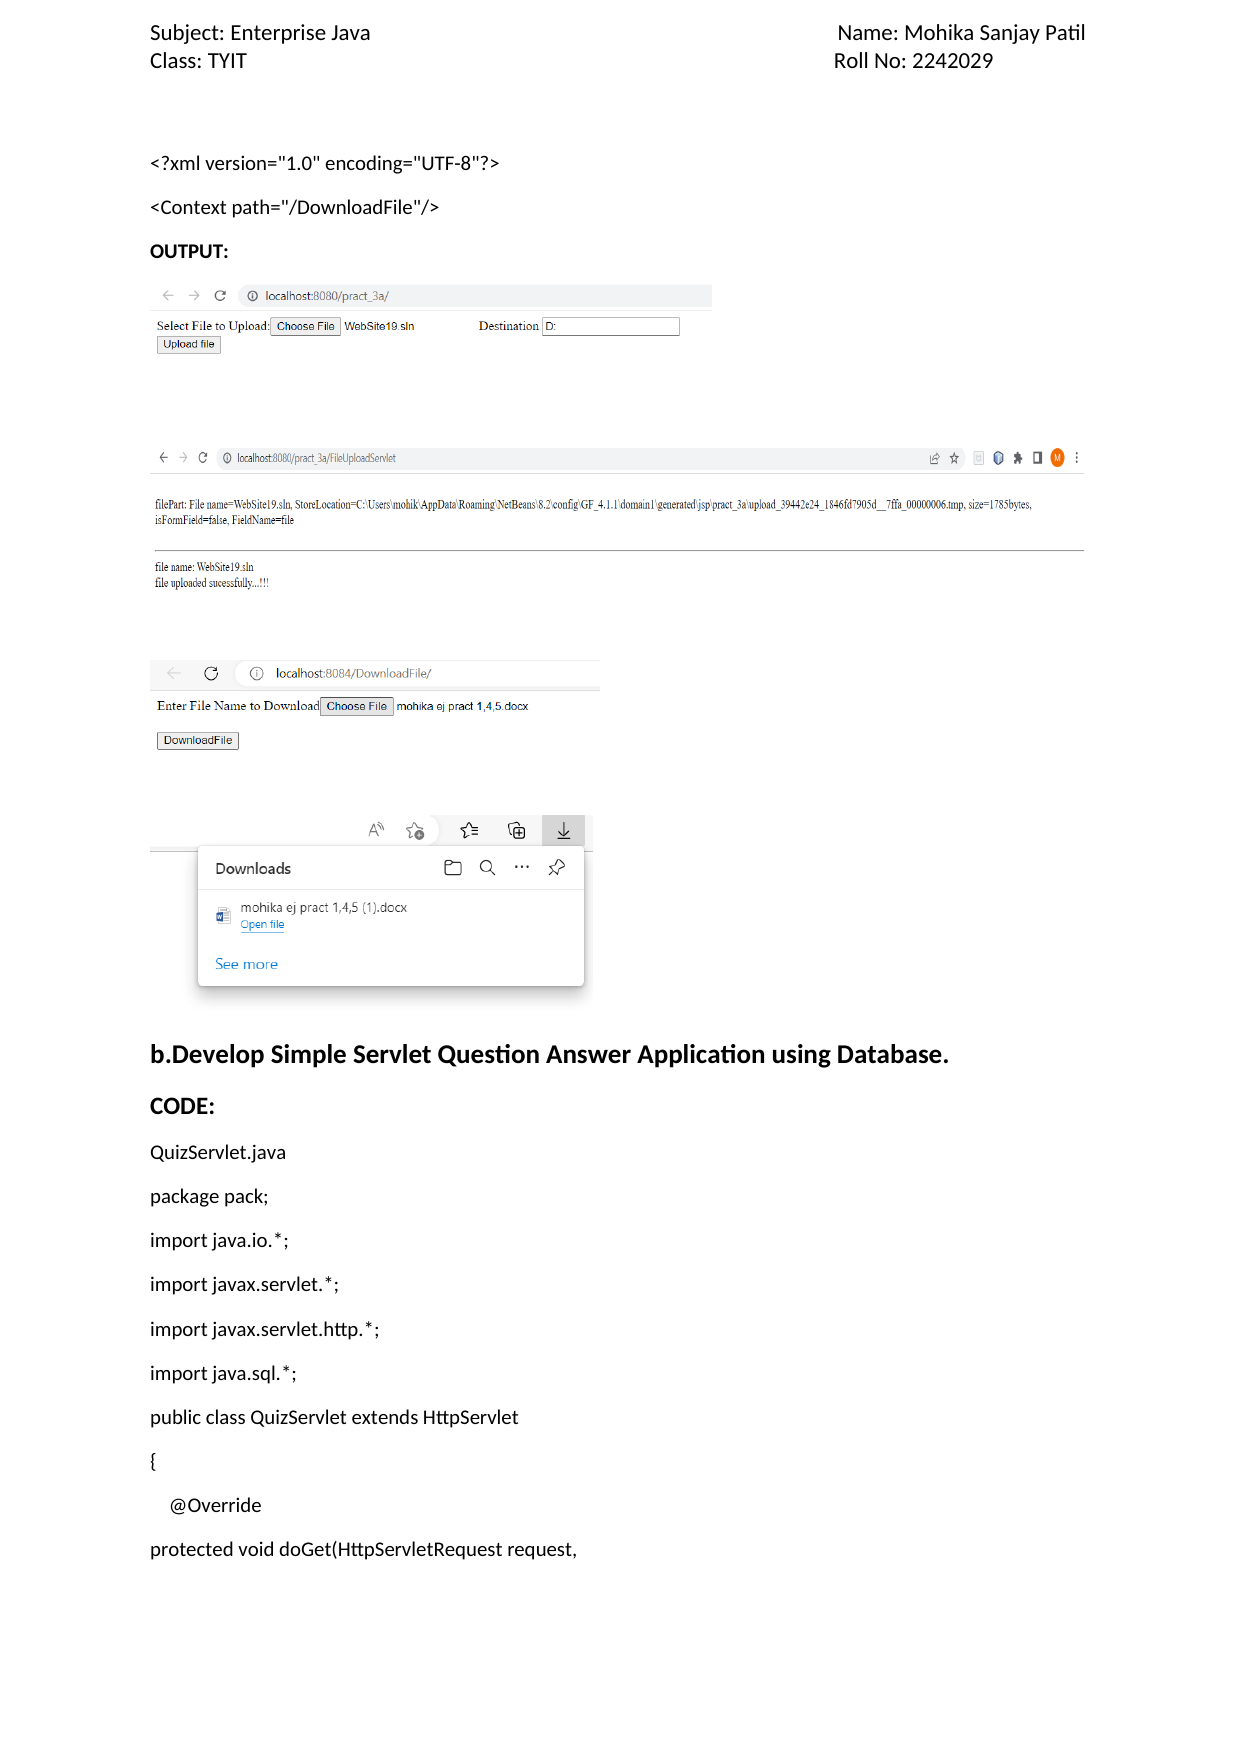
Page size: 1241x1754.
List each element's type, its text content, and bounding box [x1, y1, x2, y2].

text CODE: [150, 1090, 1090, 1120]
text package pack; [150, 1183, 1090, 1209]
text <?xml version="1.0" encoding="UTF-8"?> [150, 150, 1090, 175]
picture [150, 448, 1085, 642]
text @Override [150, 1492, 1090, 1517]
text <Context path="/DownloadFile"/> [150, 194, 1090, 219]
picture [150, 815, 593, 1019]
text OUTPUT: [150, 238, 1090, 263]
text import javax.servlet.http.*; [150, 1316, 1090, 1341]
text import java.io.*; [150, 1228, 1090, 1253]
text b.Develop Simple Servlet Question Answer Application using Database. [150, 1038, 1090, 1071]
text import javax.servlet.*; [150, 1272, 1090, 1297]
picture [150, 660, 600, 797]
text QuizServlet.java [150, 1139, 1090, 1165]
text { [150, 1448, 1090, 1473]
picture [150, 282, 712, 430]
text protected void doGet(HttpServletRequest request, [150, 1536, 1090, 1561]
text import java.sql.*; [150, 1360, 1090, 1385]
text public class QuizServlet extends HttpServlet [150, 1404, 1090, 1429]
